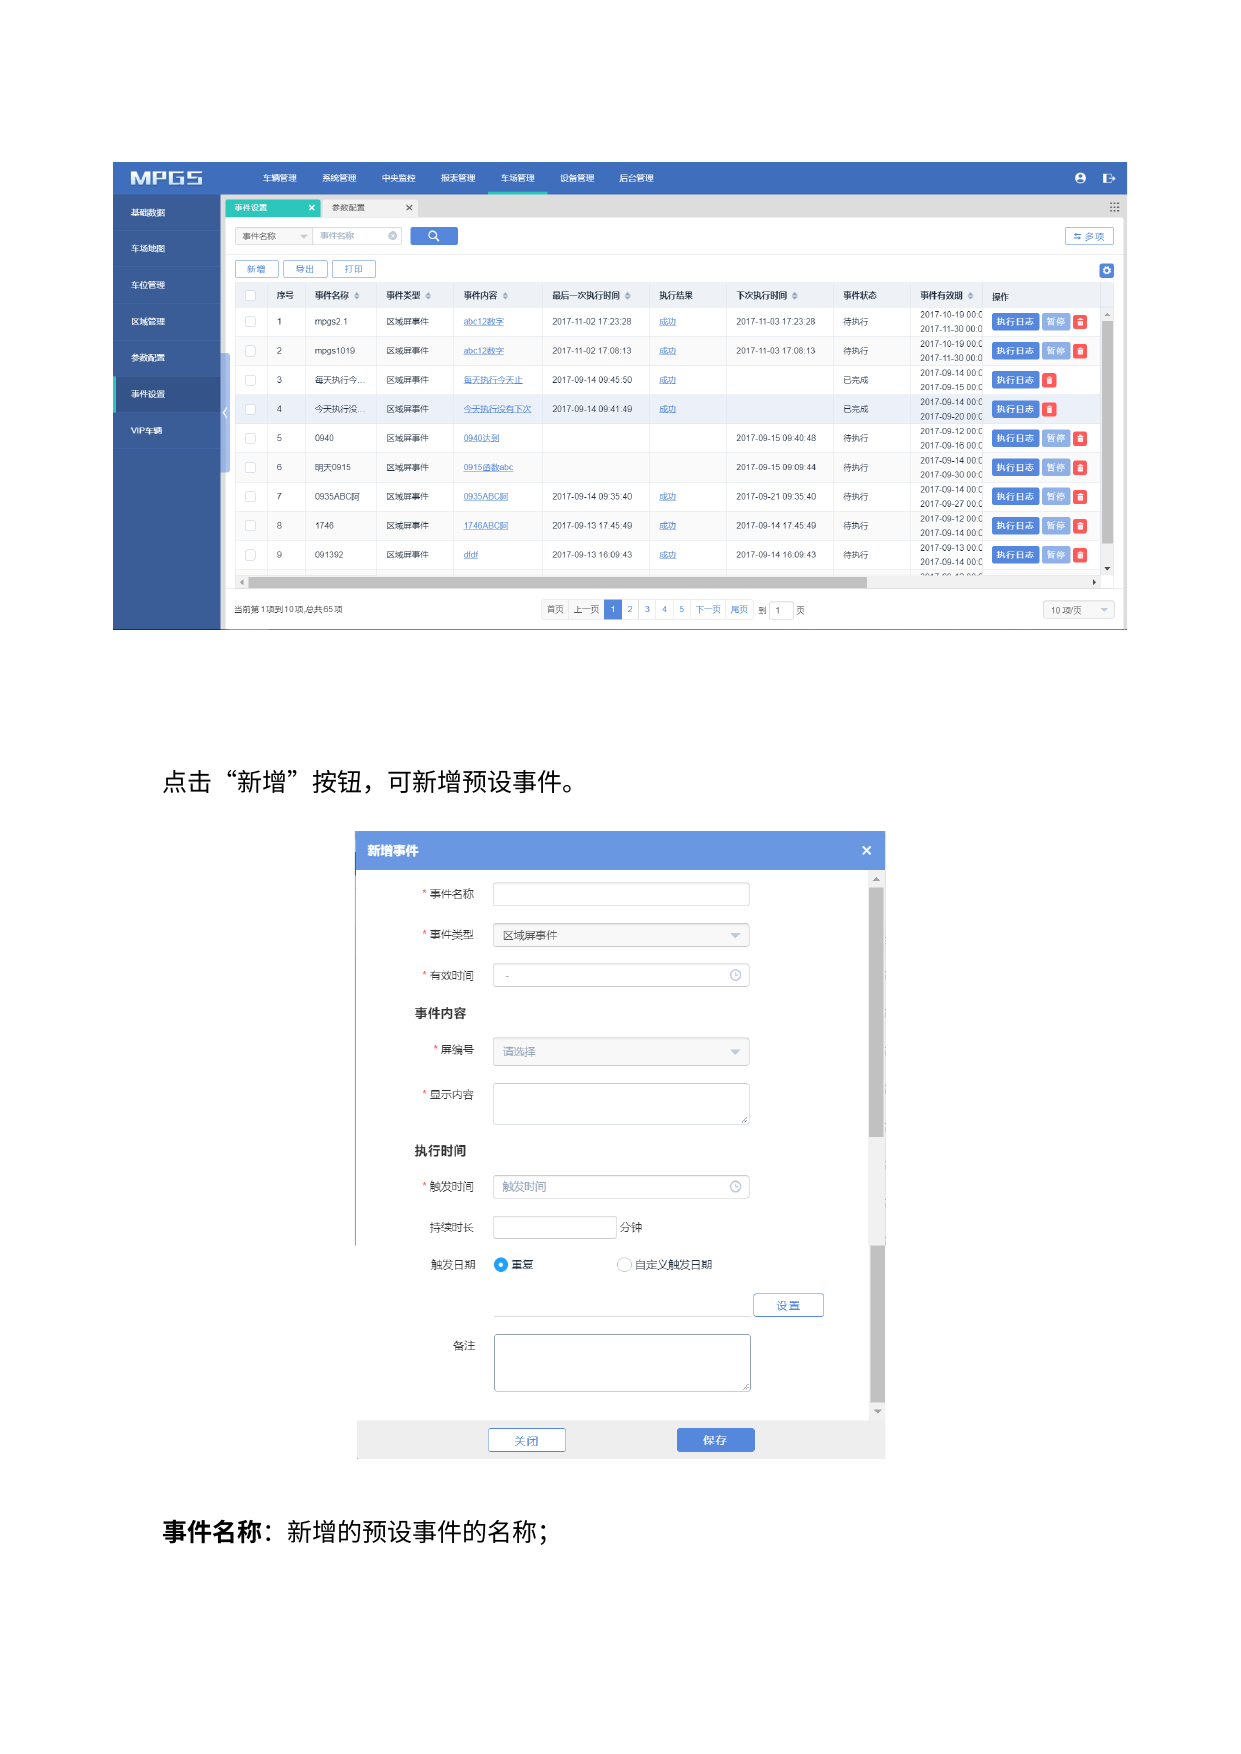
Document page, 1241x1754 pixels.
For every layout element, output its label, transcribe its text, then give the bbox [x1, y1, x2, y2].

list 点击“新增”按钮，可新增预设事件。 [112, 748, 1128, 813]
list 事件名称：新增的预设事件的名称； [112, 1498, 1128, 1563]
picture [354, 831, 886, 1459]
picture [113, 162, 1128, 630]
